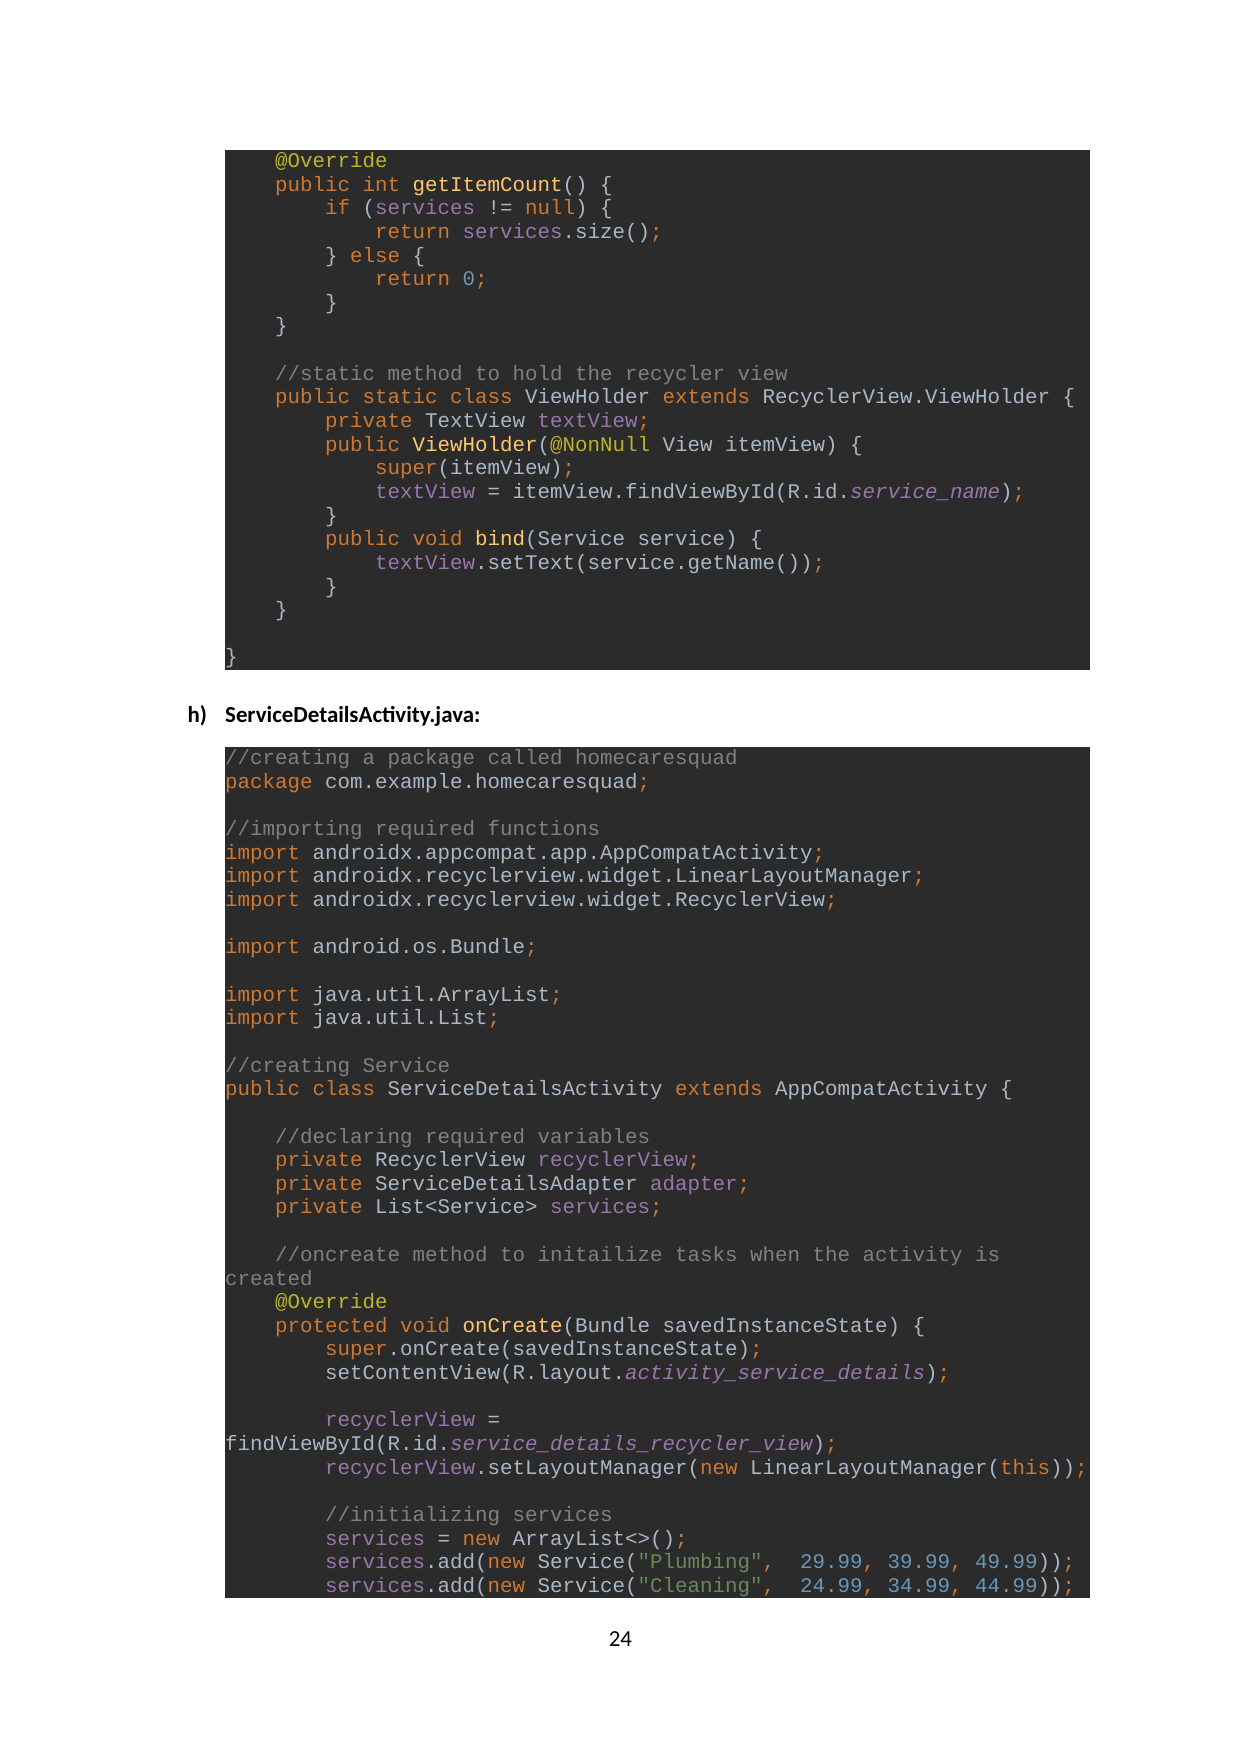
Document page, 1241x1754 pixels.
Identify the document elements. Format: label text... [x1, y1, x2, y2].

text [225, 747, 1090, 1598]
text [225, 150, 1090, 670]
list ServiceDetailsActivity.java: [187, 700, 1090, 728]
